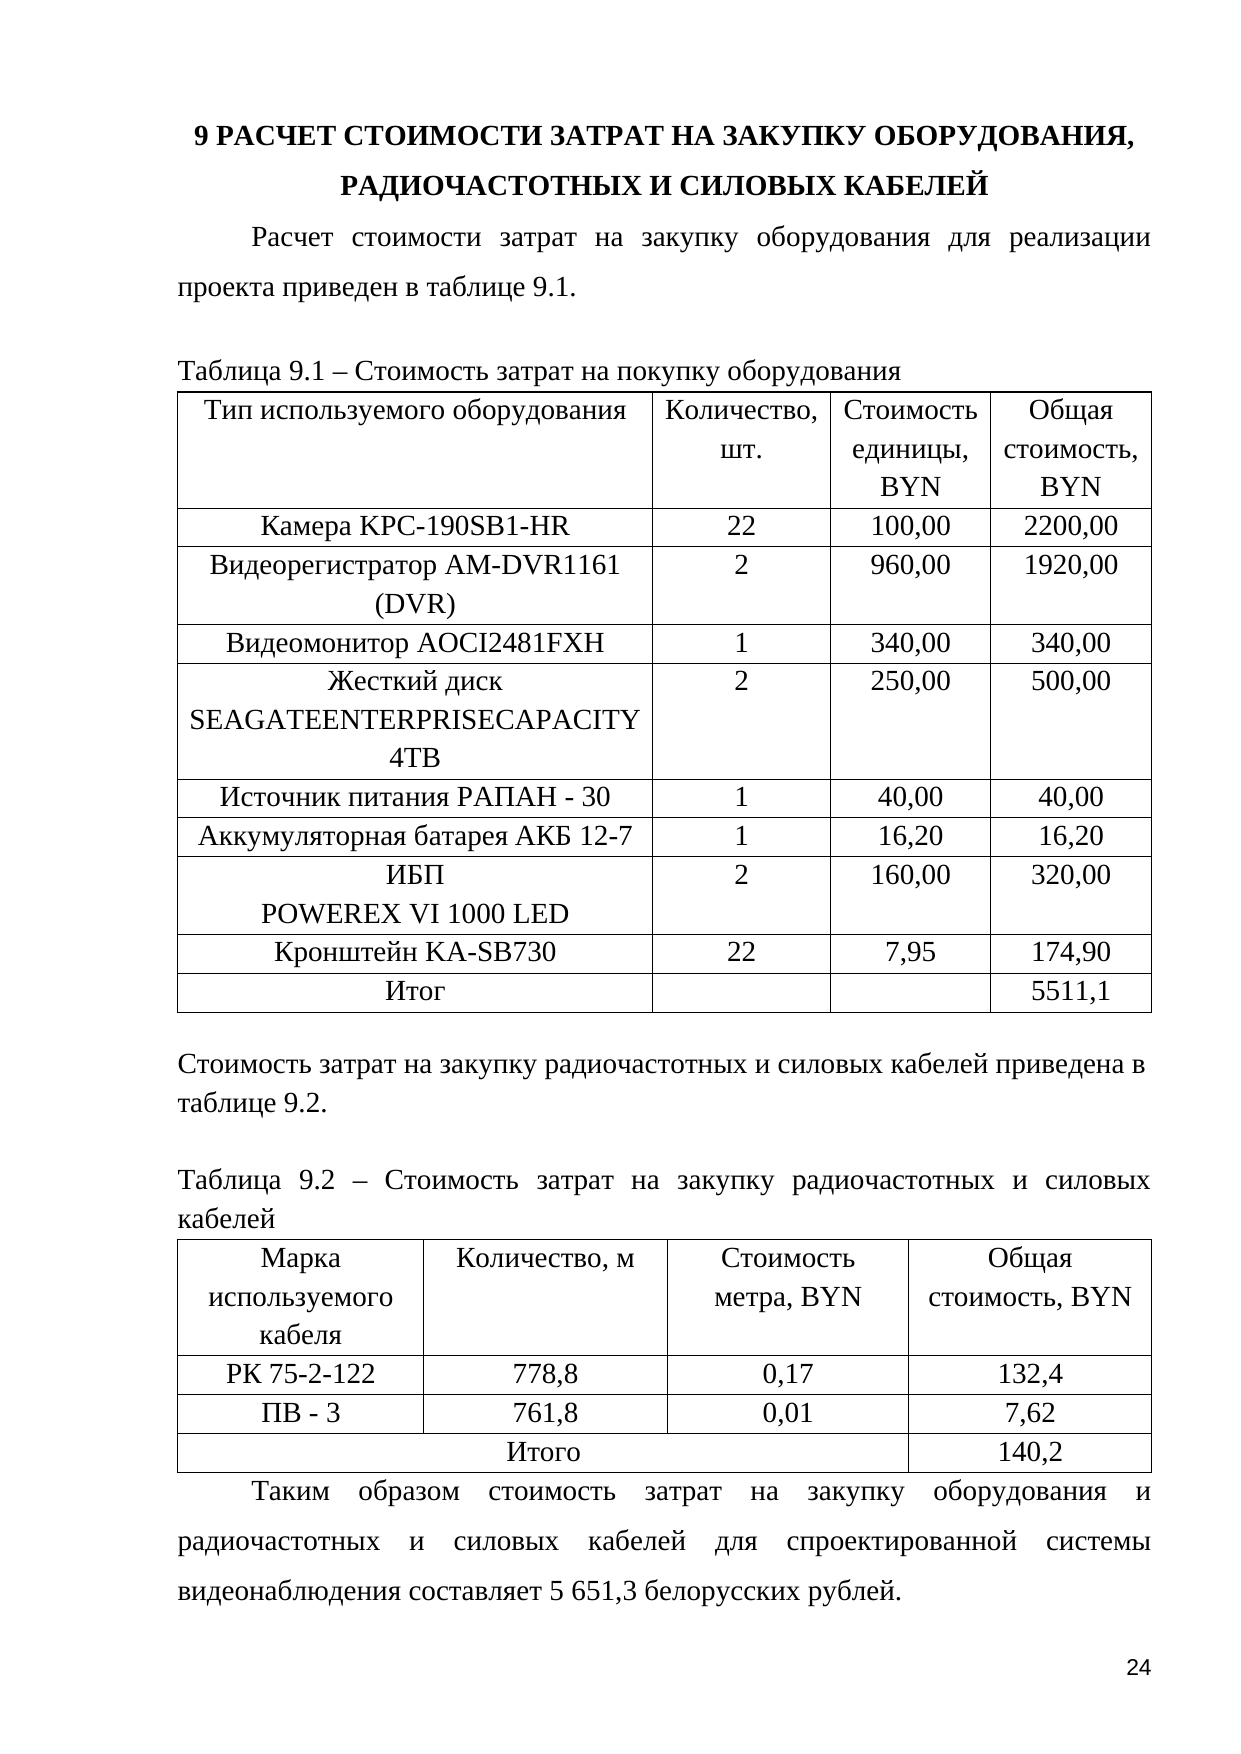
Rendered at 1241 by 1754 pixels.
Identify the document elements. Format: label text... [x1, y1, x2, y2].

table_cell 22 [653, 935, 830, 972]
table_header Тип используемого оборудования [178, 393, 652, 507]
table_cell 100,00 [831, 509, 990, 546]
table_cell 22 [653, 509, 830, 546]
table_cell Аккумуляторная батарея АКБ 12-7 [178, 818, 652, 856]
table_cell Источник питания РАПАН - 30 [178, 780, 652, 817]
table_cell Итог [178, 974, 652, 1012]
table_cell 0,01 [668, 1395, 908, 1433]
table_cell ИБП POWEREX VI 1000 LED [178, 857, 652, 933]
table_cell 778,8 [424, 1356, 667, 1394]
table_header Марка используемого кабеля [178, 1240, 423, 1355]
table_cell 2 [653, 857, 830, 933]
table_header Количество, м [424, 1240, 667, 1355]
table_cell Кронштейн KA-SB730 [178, 935, 652, 972]
table_cell 174,90 [991, 935, 1151, 972]
table_header Общая стоимость, BYN [909, 1240, 1151, 1355]
table_cell 140,2 [909, 1434, 1151, 1472]
table_cell 500,00 [991, 664, 1151, 778]
table_cell 7,95 [831, 935, 990, 972]
table_cell 0,17 [668, 1356, 908, 1394]
text 9 РАСЧЕТ СТОИМОСТИ ЗАТРАТ НА ЗАКУПКУ ОБОРУДОВАНИЯ, РАДИОЧАСТОТНЫХ И СИЛОВЫХ КАБЕЛЕЙ [177, 118, 1152, 202]
table_header Стоимость единицы, BYN [831, 393, 990, 507]
table_cell 132,4 [909, 1356, 1151, 1394]
table_cell 160,00 [831, 857, 990, 933]
table_cell [653, 974, 830, 1012]
table_cell 40,00 [831, 780, 990, 817]
table_cell 2 [653, 664, 830, 778]
text Таблица 9.1 – Стоимость затрат на покупку оборудования [177, 353, 1152, 386]
table_cell [831, 974, 990, 1012]
table_cell 340,00 [991, 625, 1151, 662]
table_cell 40,00 [991, 780, 1151, 817]
table_cell Видеомонитор AOCI2481FXH [178, 625, 652, 662]
table_cell 960,00 [831, 547, 990, 624]
table_cell Камера KPC-190SB1-HR [178, 509, 652, 546]
text Таким образом стоимость затрат на закупку оборудования и радиочастотных и силовых кабелей для спроектированной системы видеонаблюдения составляет 5 651,3 белорусских рублей. [177, 1473, 1152, 1607]
table_cell 761,8 [424, 1395, 667, 1433]
table_cell 1920,00 [991, 547, 1151, 624]
table_header Стоимость метра, BYN [668, 1240, 908, 1355]
text Расчет стоимости затрат на закупку оборудования для реализации проекта приведен в таблице 9.1. [177, 219, 1152, 303]
table_cell 16,20 [831, 818, 990, 856]
table_cell 16,20 [991, 818, 1151, 856]
table_cell 1 [653, 780, 830, 817]
table_cell 1 [653, 818, 830, 856]
table_cell 320,00 [991, 857, 1151, 933]
text Стоимость затрат на закупку радиочастотных и силовых кабелей приведена в таблице 9.2. [177, 1047, 1152, 1119]
table_cell 250,00 [831, 664, 990, 778]
text Таблица 9.2 – Стоимость затрат на закупку радиочастотных и силовых кабелей [177, 1162, 1152, 1234]
table_cell Жесткий диск SEAGATEENTERPRISECAPACITY 4TB [178, 664, 652, 778]
table_header Общая стоимость, BYN [991, 393, 1151, 507]
table_cell 2 [653, 547, 830, 624]
table_header Количество, шт. [653, 393, 830, 507]
table_cell Видеорегистратор AM-DVR1161 (DVR) [178, 547, 652, 624]
table_cell РК 75-2-122 [178, 1356, 423, 1394]
table_cell 5511,1 [991, 974, 1151, 1012]
table_cell 1 [653, 625, 830, 662]
table_cell 7,62 [909, 1395, 1151, 1433]
table_cell Итого [178, 1434, 908, 1472]
table_cell 340,00 [831, 625, 990, 662]
table_cell ПВ - 3 [178, 1395, 423, 1433]
table_cell 2200,00 [991, 509, 1151, 546]
